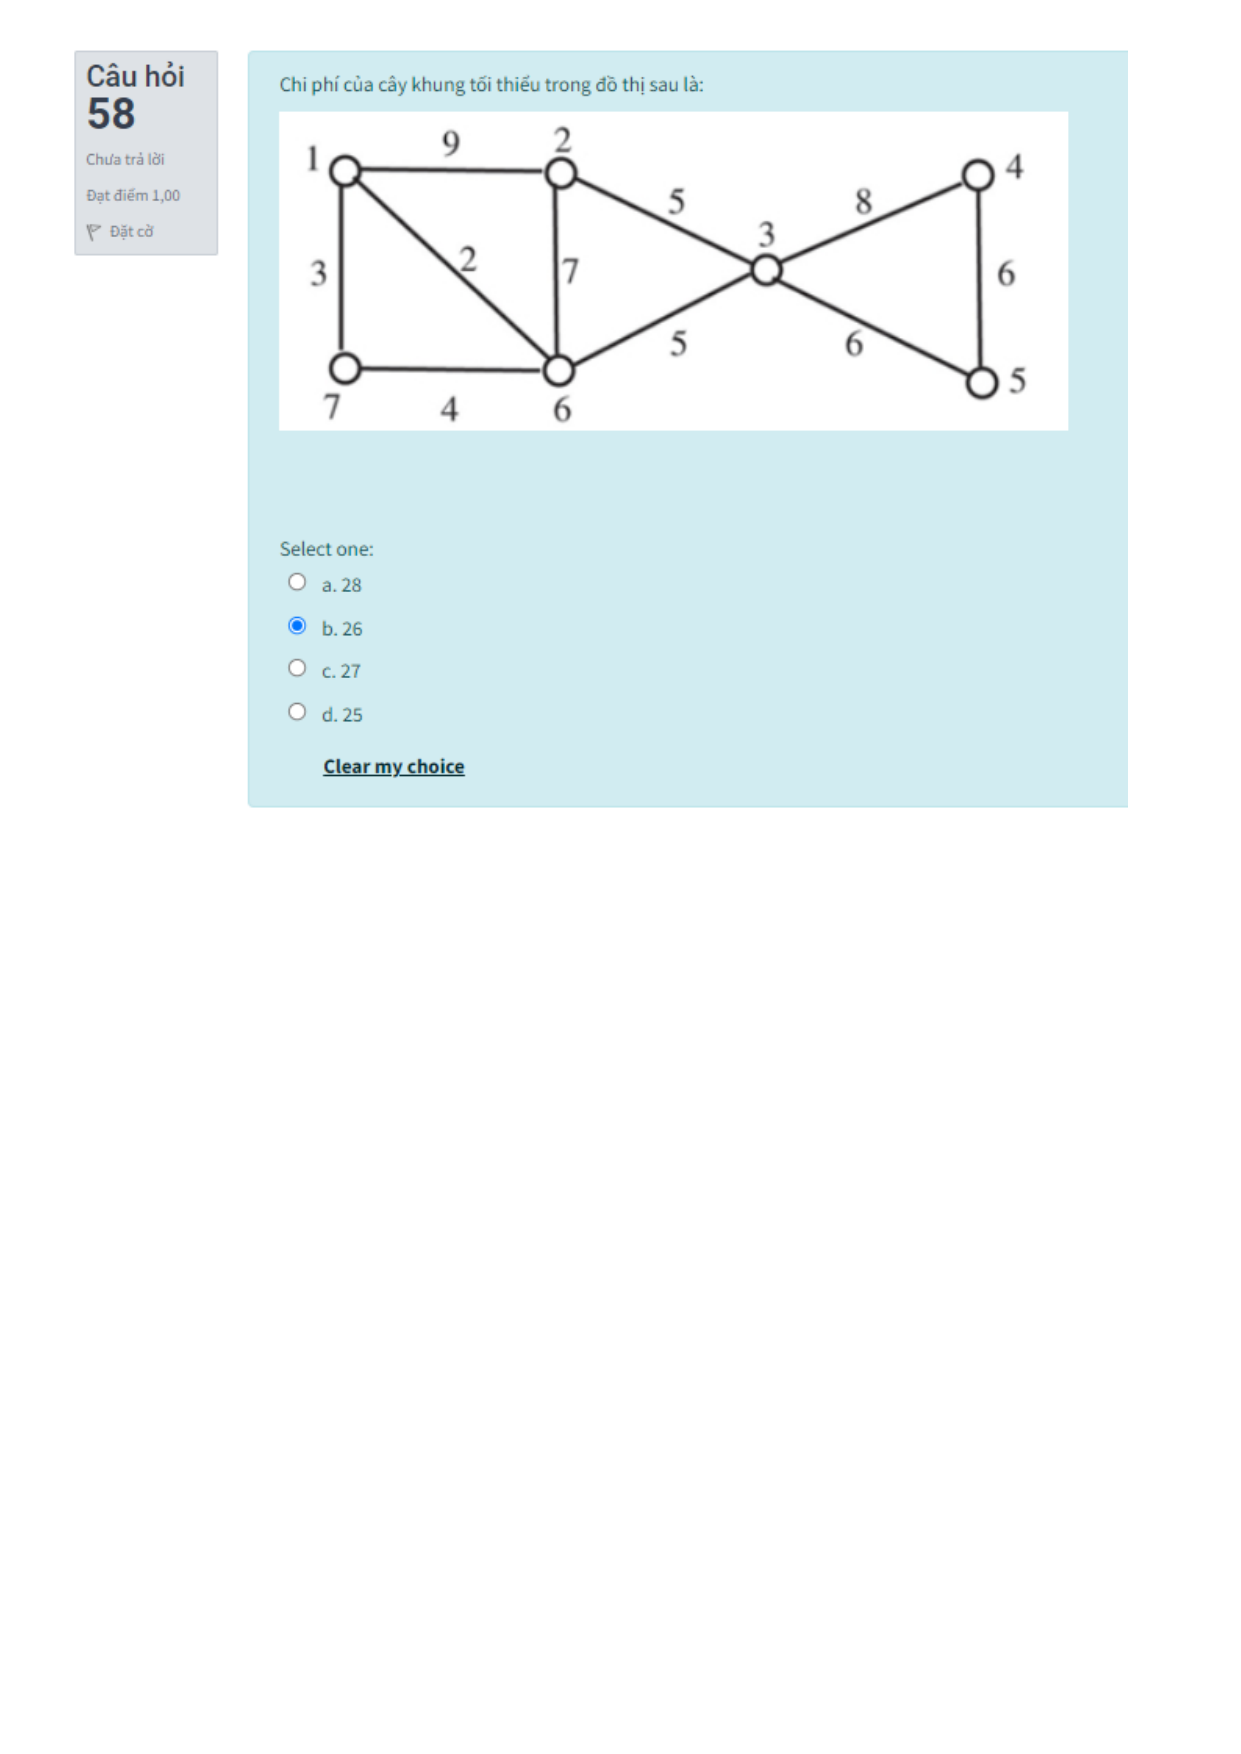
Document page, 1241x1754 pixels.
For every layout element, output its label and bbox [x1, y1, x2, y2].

picture [59, 29, 1128, 825]
